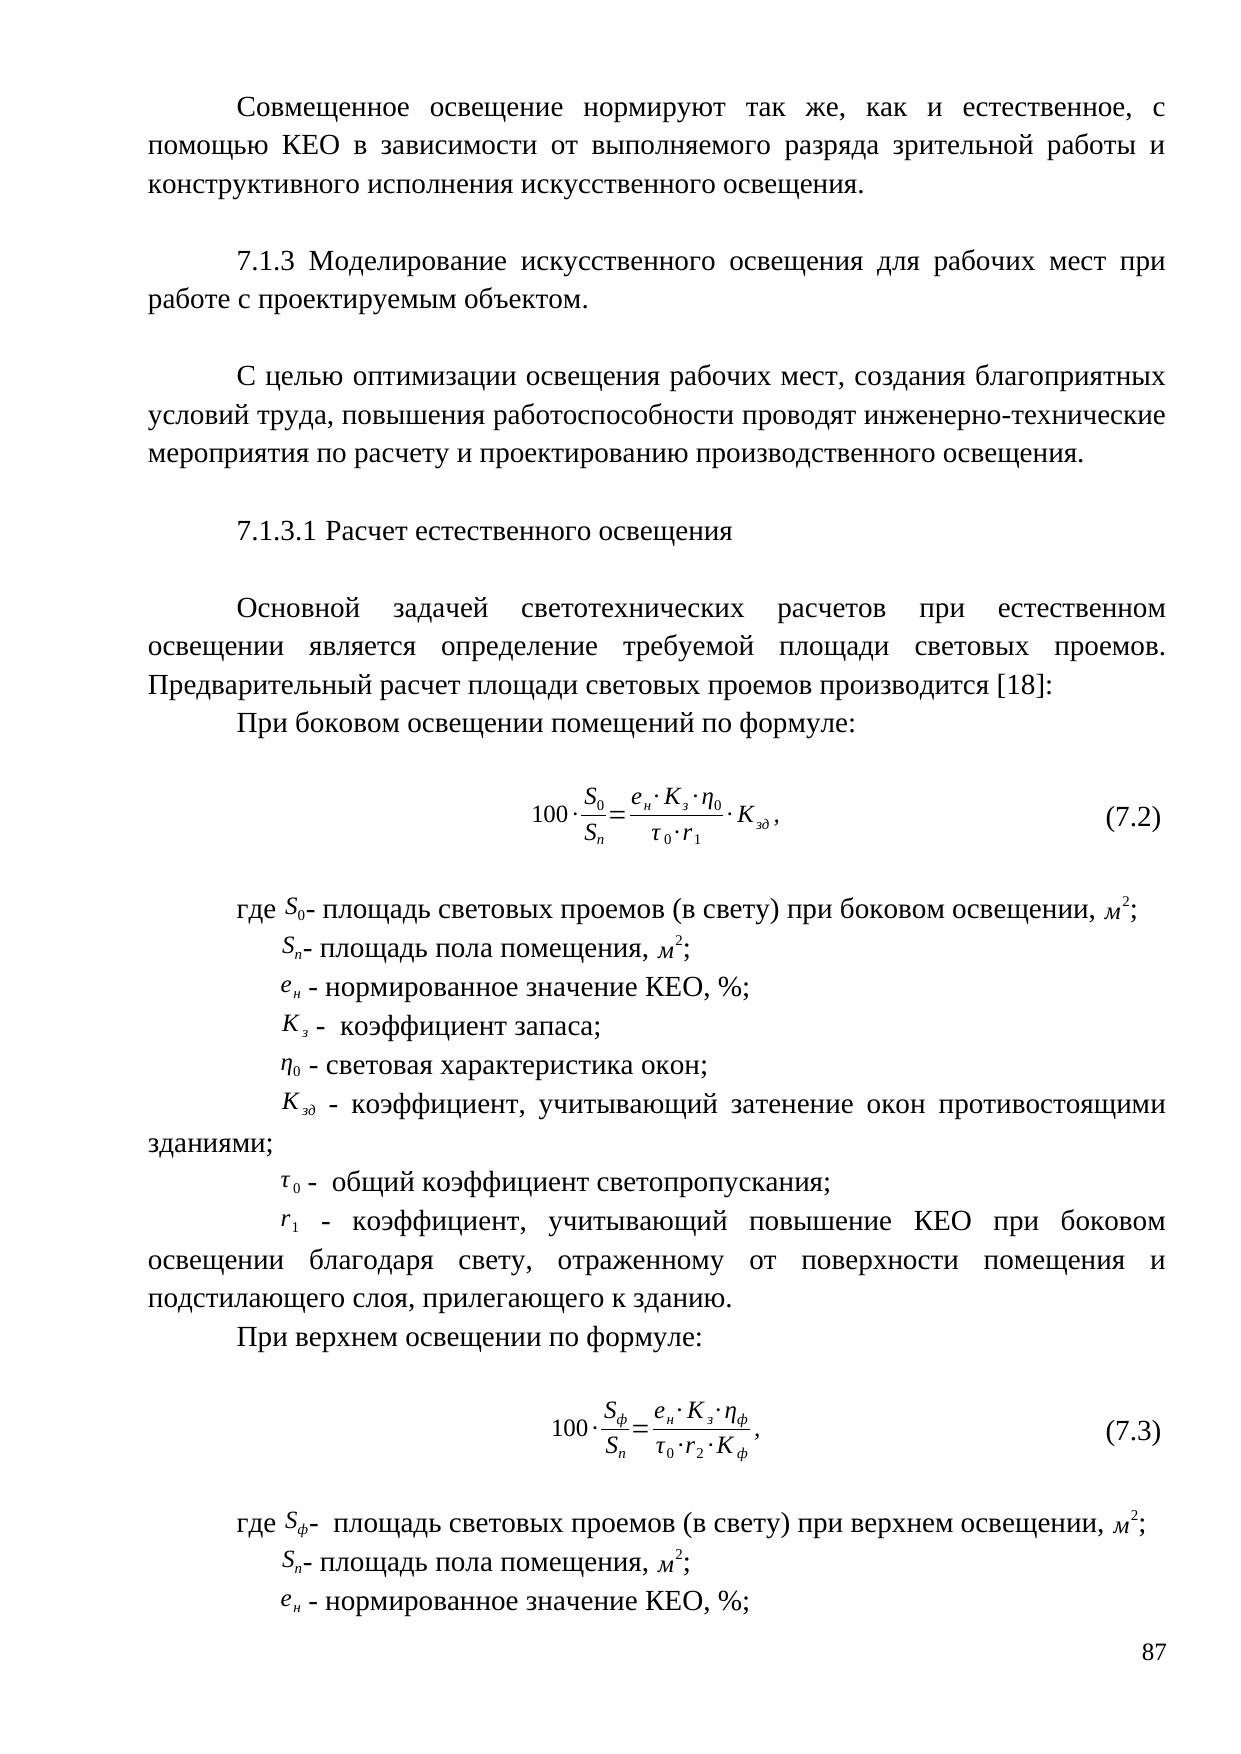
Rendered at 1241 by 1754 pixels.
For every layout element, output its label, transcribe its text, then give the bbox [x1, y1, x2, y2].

table_header (7.3) [1100, 1396, 1167, 1467]
text где - площадь световых проемов (в свету) при боковом освещении, ; [148, 892, 1167, 925]
text - коэффициент запаса; [148, 1008, 1167, 1042]
text С целью оптимизации освещения рабочих мест, создания благоприятных условий труда, повышения работоспособности проводят инженерно-технические мероприятия по расчету и проектированию производственного освещения. [148, 358, 1167, 469]
text - общий коэффициент светопропускания; [148, 1164, 1167, 1198]
text - световая характеристика окон; [148, 1047, 1167, 1081]
text - коэффициент, учитывающий повышение КЕО при боковом освещении благодаря свету, отраженному от поверхности помещения и подстилающего слоя, прилегающего к зданию. [148, 1203, 1167, 1314]
text При боковом освещении помещений по формуле: [148, 705, 1167, 739]
text 7.1.3.1 Расчет естественного освещения [148, 513, 1167, 546]
text 7.1.3 Моделирование искусственного освещения для рабочих мест при работе с проектируемым объектом. [148, 243, 1167, 315]
table_header [148, 783, 1100, 853]
text При верхнем освещении по формуле: [148, 1319, 1167, 1353]
text где - площадь световых проемов (в свету) при верхнем освещении, ; [148, 1505, 1167, 1539]
text Основной задачей светотехнических расчетов при естественном освещении является определение требуемой площади световых проемов. Предварительный расчет площади световых проемов производится [18]: [148, 590, 1167, 700]
text - площадь пола помещения, ; [148, 930, 1167, 964]
text - нормированное значение КЕО, %; [148, 1583, 1167, 1617]
table_header [148, 1396, 1100, 1467]
text - нормированное значение КЕО, %; [148, 969, 1167, 1003]
text - коэффициент, учитывающий затенение окон противостоящими зданиями; [148, 1086, 1167, 1159]
table_header (7.2) [1100, 783, 1167, 853]
text Совмещенное освещение нормируют так же, как и естественное, с помощью КЕО в зависимости от выполняемого разряда зрительной работы и конструктивного исполнения искусственного освещения. [148, 89, 1167, 199]
text - площадь пола помещения, ; [148, 1544, 1167, 1578]
